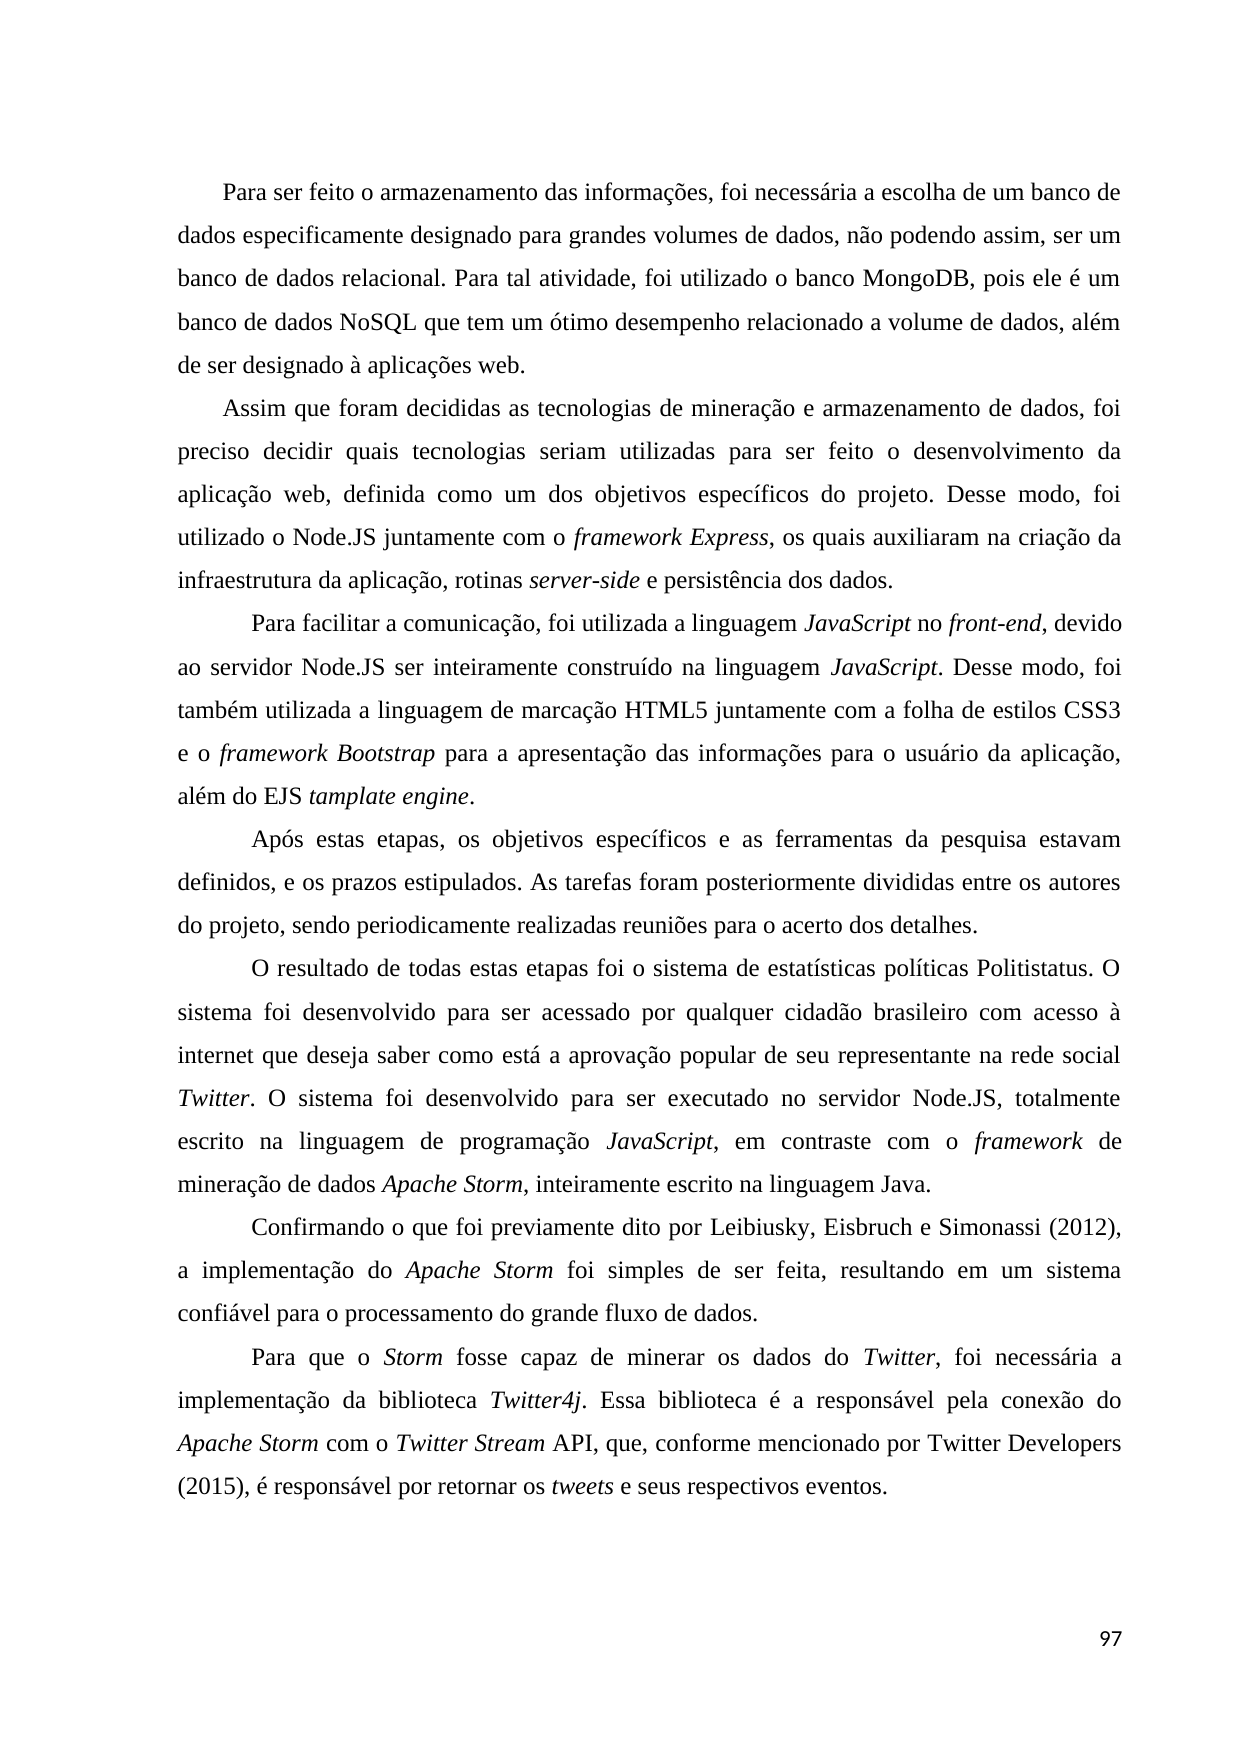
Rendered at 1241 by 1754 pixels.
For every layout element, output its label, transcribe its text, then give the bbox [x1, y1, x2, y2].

text Assim que foram decididas as tecnologias de mineração e armazenamento de dados, foi preciso decidir quais tecnologias seriam utilizadas para ser feito o desenvolvimento da aplicação web, definida como um dos objetivos específicos do projeto. Desse modo, foi utilizado o Node.JS juntamente com o framework Express, os quais auxiliaram na criação da infraestrutura da aplicação, rotinas server-side e persistência dos dados. [177, 393, 1122, 594]
text Confirmando o que foi previamente dito por Leibiusky, Eisbruch e Simonassi (2012), a implementação do Apache Storm foi simples de ser feita, resultando em um sistema confiável para o processamento do grande fluxo de dados. [177, 1212, 1122, 1327]
text O resultado de todas estas etapas foi o sistema de estatísticas políticas Politistatus. O sistema foi desenvolvido para ser acessado por qualquer cidadão brasileiro com acesso à internet que deseja saber como está a aprovação popular de seu representante na rede social Twitter. O sistema foi desenvolvido para ser executado no servidor Node.JS, totalmente escrito na linguagem de programação JavaScript, em contraste com o framework de mineração de dados Apache Storm, inteiramente escrito na linguagem Java. [177, 953, 1122, 1198]
text Após estas etapas, os objetivos específicos e as ferramentas da pesquisa estavam definidos, e os prazos estipulados. As tarefas foram posteriormente divididas entre os autores do projeto, sendo periodicamente realizadas reuniões para o acerto dos detalhes. [177, 824, 1122, 939]
text Para que o Storm fosse capaz de minerar os dados do Twitter, foi necessária a implementação da biblioteca Twitter4j. Essa biblioteca é a responsável pela conexão do Apache Storm com o Twitter Stream API, que, conforme mencionado por Twitter Developers (2015), é responsável por retornar os tweets e seus respectivos eventos. [177, 1342, 1122, 1500]
text Para ser feito o armazenamento das informações, foi necessária a escolha de um banco de dados especificamente designado para grandes volumes de dados, não podendo assim, ser um banco de dados relacional. Para tal atividade, foi utilizado o banco MongoDB, pois ele é um banco de dados NoSQL que tem um ótimo desempenho relacionado a volume de dados, além de ser designado à aplicações web. [177, 177, 1122, 378]
text Para facilitar a comunicação, foi utilizada a linguagem JavaScript no front-end, devido ao servidor Node.JS ser inteiramente construído na linguagem JavaScript. Desse modo, foi também utilizada a linguagem de marcação HTML5 juntamente com a folha de estilos CSS3 e o framework Bootstrap para a apresentação das informações para o usuário da aplicação, além do EJS tamplate engine. [177, 608, 1122, 810]
